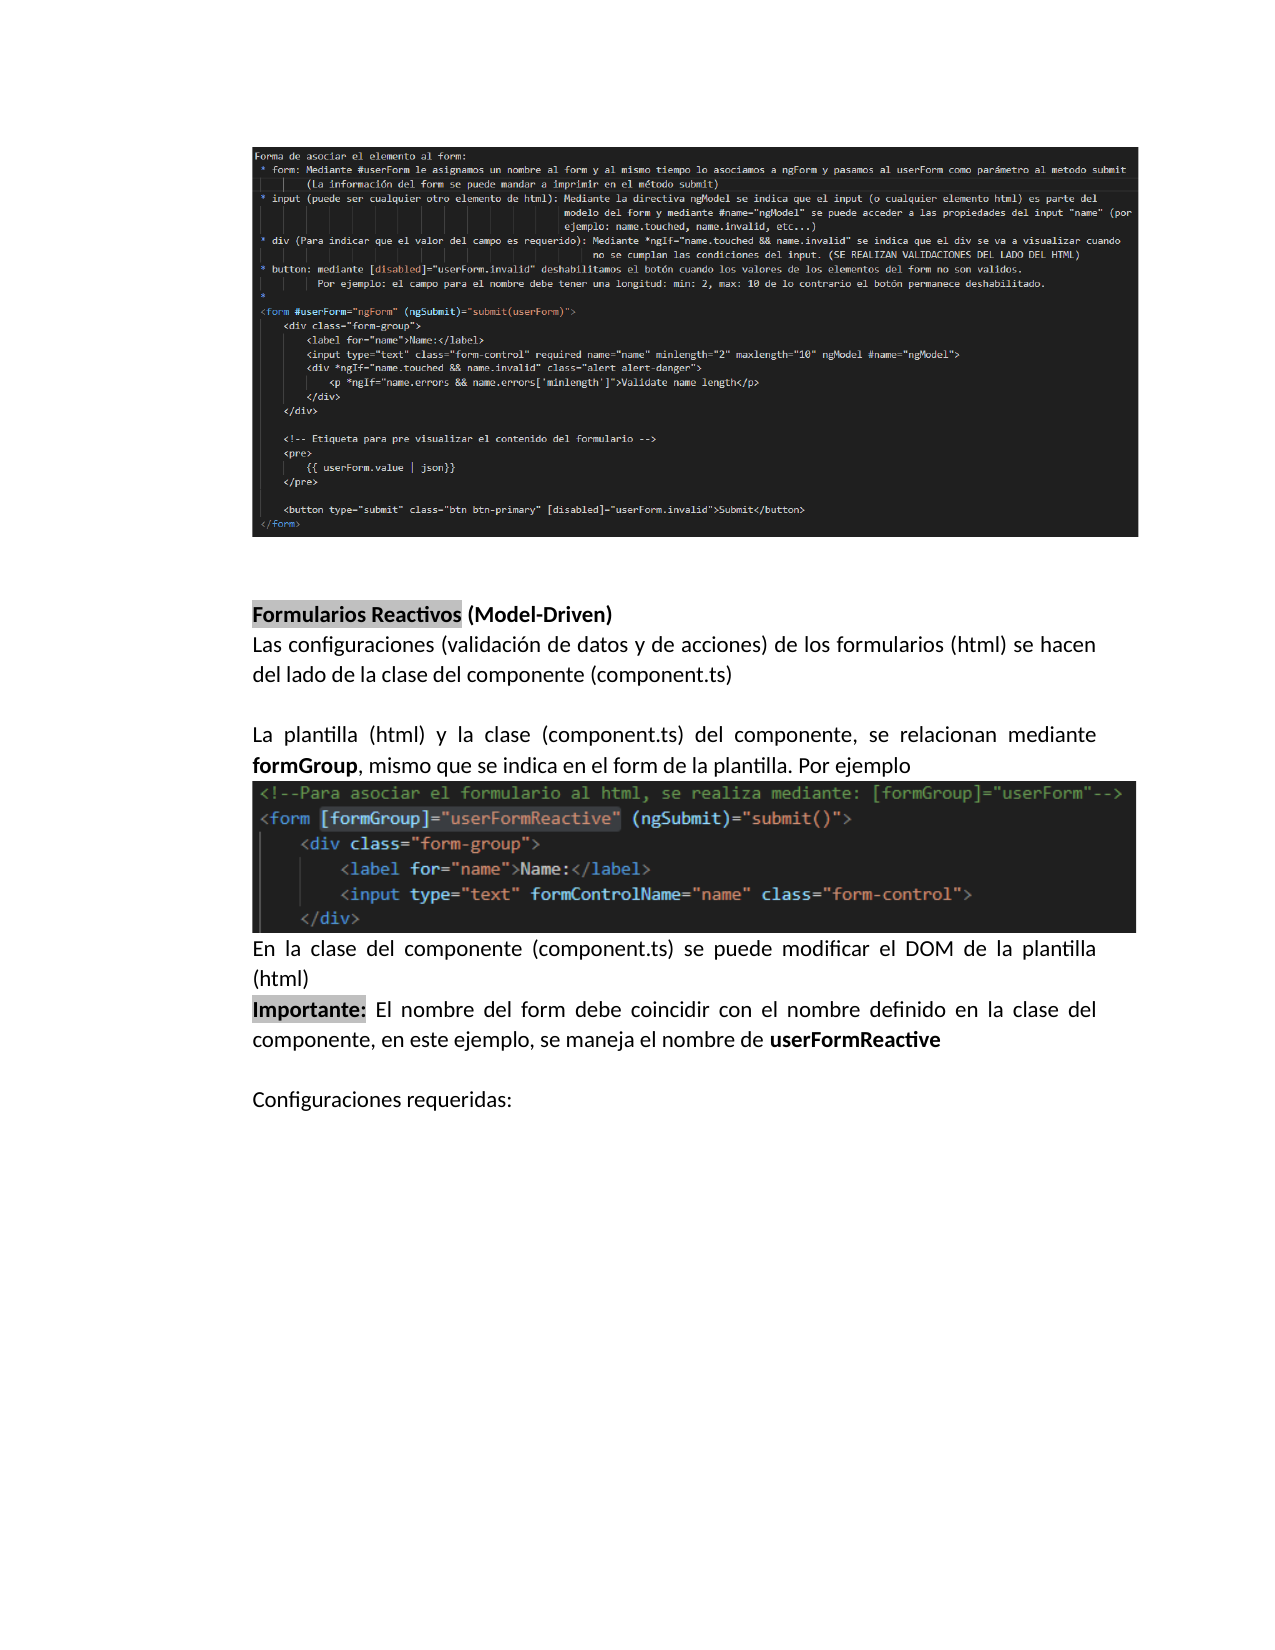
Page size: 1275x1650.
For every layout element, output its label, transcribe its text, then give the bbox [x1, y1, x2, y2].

list Formularios Reactivos (Model-Driven) [462, 600, 1098, 628]
list Configuraciones requeridas: [252, 1085, 1098, 1113]
picture [252, 781, 1137, 933]
list La plantilla (html) y la clase (component.ts) del componente, se relacionan mediante formGroup, mismo que se indica en el form de la plantilla. Por ejemplo [252, 721, 1098, 779]
list En la clase del componente (component.ts) se puede modificar el DOM de la plantilla (html) [252, 934, 1098, 993]
list Las configuraciones (validación de datos y de acciones) de los formularios (html) se hacen del lado de la clase del componente (component.ts) [252, 630, 1098, 688]
list Importante: El nombre del form debe coincidir con el nombre definido en la clase del componente, en este ejemplo, se maneja el nombre de userFormReactive [252, 995, 1098, 1053]
picture [252, 147, 1139, 537]
